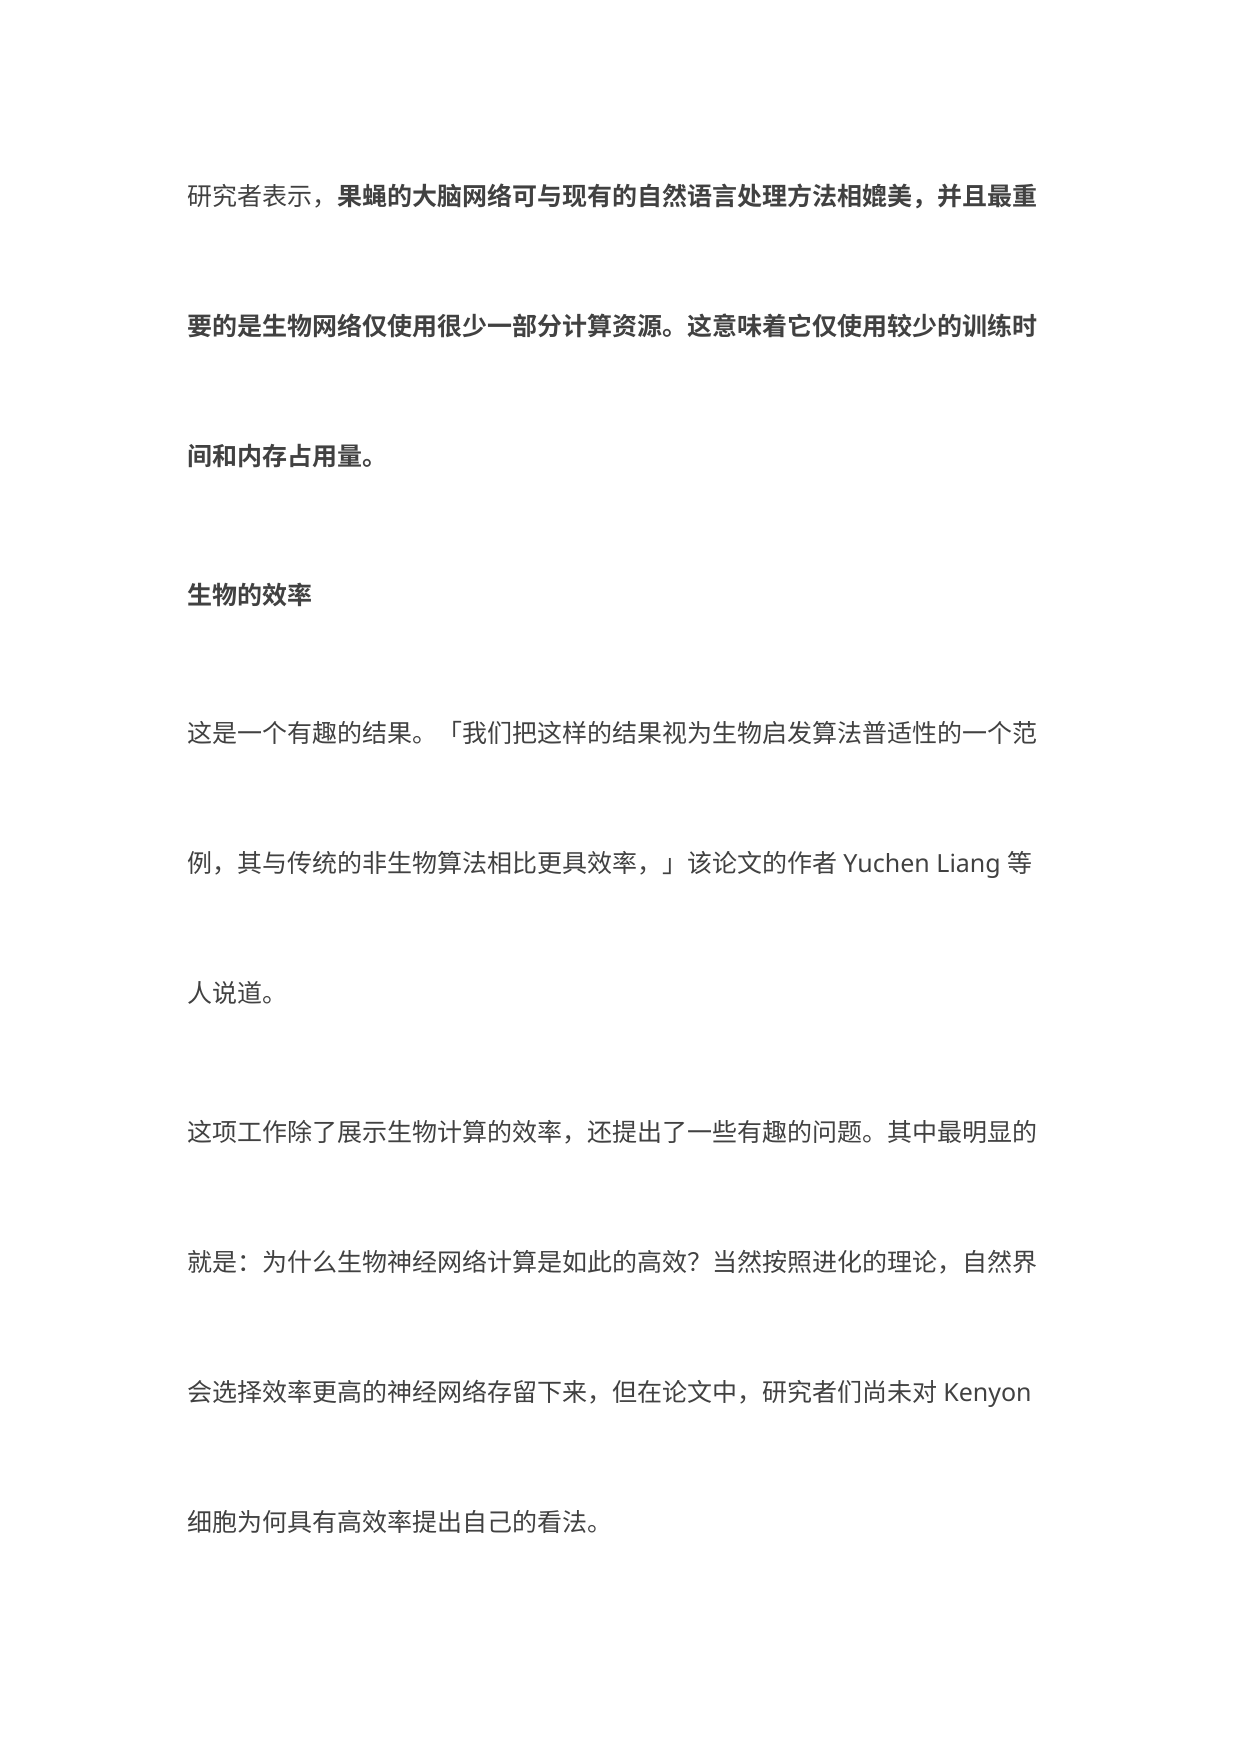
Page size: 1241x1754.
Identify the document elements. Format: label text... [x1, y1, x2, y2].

text 生物的效率 [187, 561, 1053, 626]
text 研究者表示，果蝇的大脑网络可与现有的自然语言处理方法相媲美，并且最重要的是生物网络仅使用很少一部分计算资源。这意味着它仅使用较少的训练时间和内存占用量。 [187, 162, 1053, 487]
text 这项工作除了展示生物计算的效率，还提出了一些有趣的问题。其中最明显的就是：为什么生物神经网络计算是如此的高效？当然按照进化的理论，自然界会选择效率更高的神经网络存留下来，但在论文中，研究者们尚未对 Kenyon 细胞为何具有高效率提出自己的看法。 [187, 1098, 1053, 1553]
text 这是一个有趣的结果。「我们把这样的结果视为生物启发算法普适性的一个范例，其与传统的非生物算法相比更具效率，」该论文的作者 Yuchen Liang 等人说道。 [187, 699, 1053, 1024]
